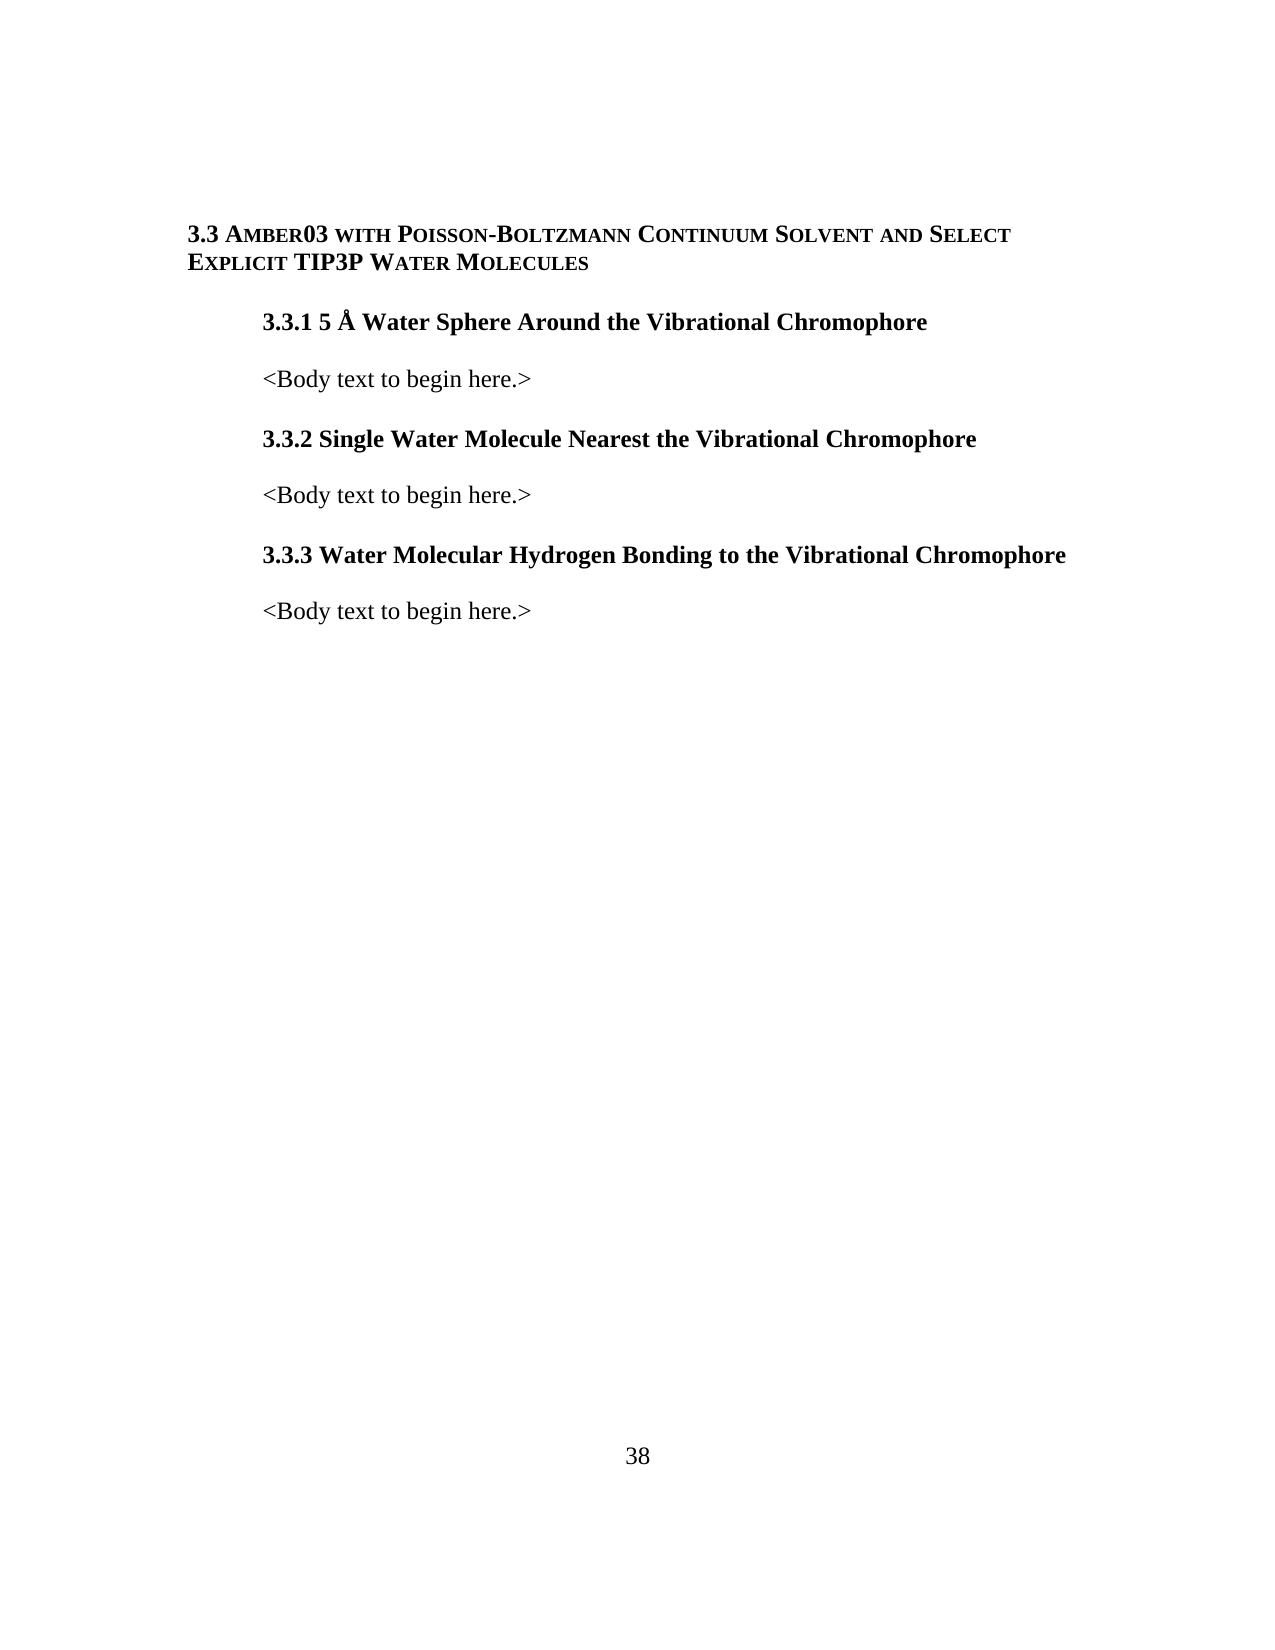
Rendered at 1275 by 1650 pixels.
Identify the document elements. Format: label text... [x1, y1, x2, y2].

text <Body text to begin here.> [187, 459, 1087, 509]
subtitle Water Molecular Hydrogen Bonding to the Vibrational Chromophore [187, 540, 1087, 569]
text <Body text to begin here.> [187, 575, 1087, 625]
text <Body text to begin here.> [187, 342, 1087, 392]
subtitle Single Water Molecule Nearest the Vibrational Chromophore [187, 424, 1087, 452]
subtitle Amber03 with Poisson-Boltzmann Continuum Solvent and Select Explicit TIP3P Water Molecules [187, 219, 1087, 276]
subtitle 5 Å Water Sphere Around the Vibrational Chromophore [187, 307, 1087, 336]
